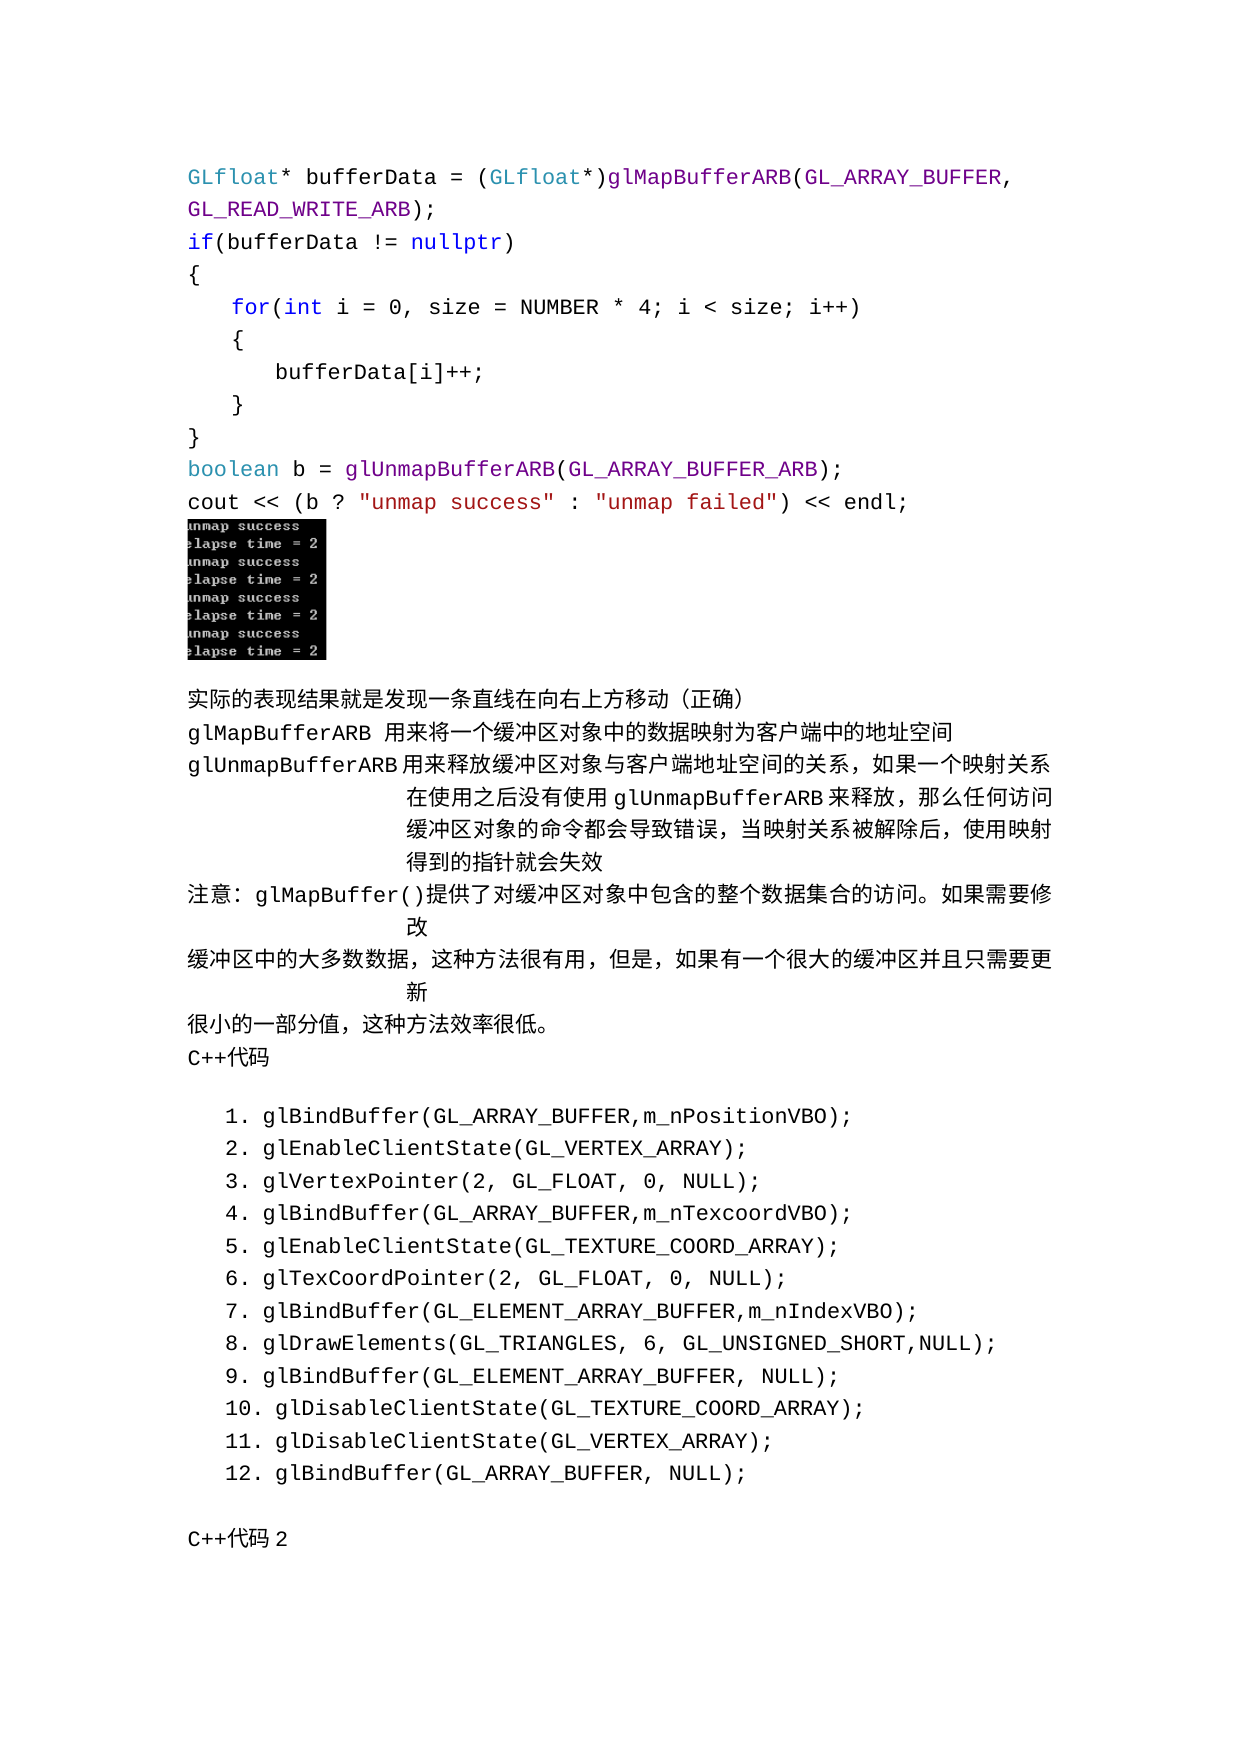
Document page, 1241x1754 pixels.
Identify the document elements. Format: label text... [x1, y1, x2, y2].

text boolean b = glUnmapBufferARB(GL_ARRAY_BUFFER_ARB); [187, 454, 1053, 487]
text { [187, 259, 1053, 292]
text C++代码2 [187, 1520, 1053, 1553]
text } [187, 422, 1053, 454]
list glDisableClientState(GL_TEXTURE_COORD_ARRAY); [225, 1394, 1053, 1426]
text 缓冲区中的大多数数据，这种方法很有用，但是，如果有一个很大的缓冲区并且只需要更新 [187, 942, 1053, 1007]
list glBindBuffer(GL_ELEMENT_ARRAY_BUFFER,m_nIndexVBO); [225, 1296, 1053, 1329]
text C++代码 [187, 1039, 1053, 1072]
text { [187, 324, 1053, 357]
text 注意：glMapBuffer()提供了对缓冲区对象中包含的整个数据集合的访问。如果需要修改 [187, 877, 1053, 942]
text cout << (b ? "unmap success" : "unmap failed") << endl; [187, 487, 1053, 519]
list glEnableClientState(GL_VERTEX_ARRAY); [225, 1134, 1053, 1166]
text } [187, 389, 1053, 422]
text 实际的表现结果就是发现一条直线在向右上方移动（正确） [187, 682, 1053, 714]
list glBindBuffer(GL_ARRAY_BUFFER,m_nTexcoordVBO); [225, 1199, 1053, 1231]
text bufferData[i]++; [187, 357, 1053, 389]
list glBindBuffer(GL_ELEMENT_ARRAY_BUFFER, NULL); [225, 1361, 1053, 1394]
text 很小的一部分值，这种方法效率很低。 [187, 1007, 1053, 1039]
list glBindBuffer(GL_ARRAY_BUFFER,m_nPositionVBO); [225, 1101, 1053, 1134]
list glDisableClientState(GL_VERTEX_ARRAY); [225, 1426, 1053, 1459]
text for(int i = 0, size = NUMBER * 4; i < size; i++) [187, 292, 1053, 324]
text GLfloat* bufferData = (GLfloat*)glMapBufferARB(GL_ARRAY_BUFFER, GL_READ_WRITE_ARB); [187, 162, 1053, 227]
list glVertexPointer(2, GL_FLOAT, 0, NULL); [225, 1166, 1053, 1199]
list glBindBuffer(GL_ARRAY_BUFFER, NULL); [225, 1459, 1053, 1491]
picture [187, 519, 327, 660]
list glEnableClientState(GL_TEXTURE_COORD_ARRAY); [225, 1231, 1053, 1264]
list glDrawElements(GL_TRIANGLES, 6, GL_UNSIGNED_SHORT,NULL); [225, 1329, 1053, 1361]
text glUnmapBufferARB用来释放缓冲区对象与客户端地址空间的关系，如果一个映射关系在使用之后没有使用glUnmapBufferARB来释放，那么任何访问缓冲区对象的命令都会导致错误，当映射关系被解除后，使用映射得到的指针就会失效 [187, 747, 1053, 877]
text glMapBufferARB 用来将一个缓冲区对象中的数据映射为客户端中的地址空间 [187, 714, 1053, 747]
list glTexCoordPointer(2, GL_FLOAT, 0, NULL); [225, 1264, 1053, 1296]
text if(bufferData != nullptr) [187, 227, 1053, 259]
